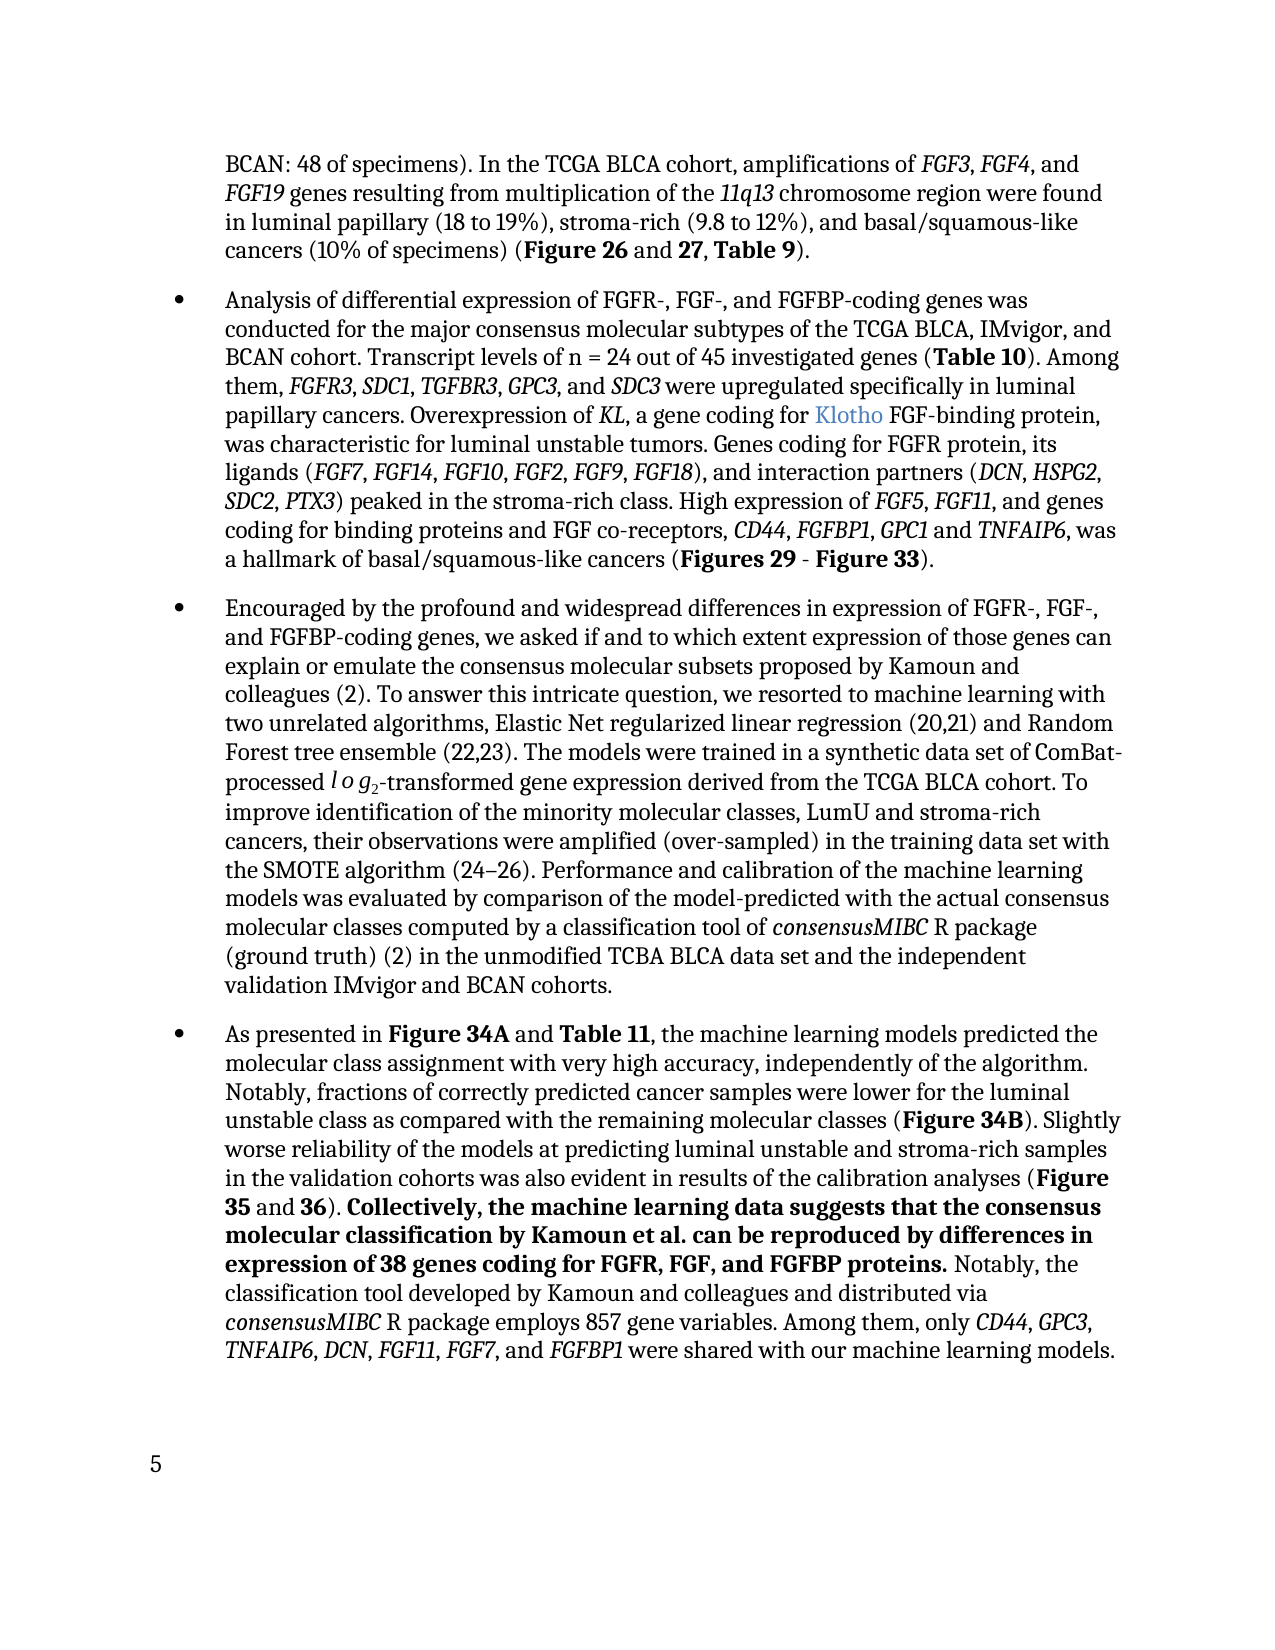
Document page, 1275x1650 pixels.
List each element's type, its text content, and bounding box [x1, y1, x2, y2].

list Encouraged by the profound and widespread differences in expression of FGFR-, FGF-, and FGFBP-coding genes, we asked if and to which extent expression of those genes can explain or emulate the consensus molecular subsets proposed by Kamoun and colleagues (2). To answer this intricate question, we resorted to machine learning with two unrelated algorithms, Elastic Net regularized linear regression (20,21) and Random Forest tree ensemble (22,23). The models were trained in a synthetic data set of ComBat-processed -transformed gene expression derived from the TCGA BLCA cohort. To improve identification of the minority molecular classes, LumU and stroma-rich cancers, their observations were amplified (over-sampled) in the training data set with the SMOTE algorithm (24–26). Performance and calibration of the machine learning models was evaluated by comparison of the model-predicted with the actual consensus molecular classes computed by a classification tool of consensusMIBC R package (ground truth) (2) in the unmodified TCBA BLCA data set and the independent validation IMvigor and BCAN cohorts. [175, 594, 1125, 999]
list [175, 150, 1125, 265]
list Analysis of differential expression of FGFR-, FGF-, and FGFBP-coding genes was conducted for the major consensus molecular subtypes of the TCGA BLCA, IMvigor, and BCAN cohort. Transcript levels of n = 24 out of 45 investigated genes (Table 10). Among them, FGFR3, SDC1, TGFBR3, GPC3, and SDC3 were upregulated specifically in luminal papillary cancers. Overexpression of KL, a gene coding for Klotho FGF-binding protein, was characteristic for luminal unstable tumors. Genes coding for FGFR protein, its ligands (FGF7, FGF14, FGF10, FGF2, FGF9, FGF18), and interaction partners (DCN, HSPG2, SDC2, PTX3) peaked in the stroma-rich class. High expression of FGF5, FGF11, and genes coding for binding proteins and FGF co-receptors, CD44, FGFBP1, GPC1 and TNFAIP6, was a hallmark of basal/squamous-like cancers (Figures 29 - Figure 33). [175, 286, 1125, 573]
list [175, 1020, 1125, 1365]
